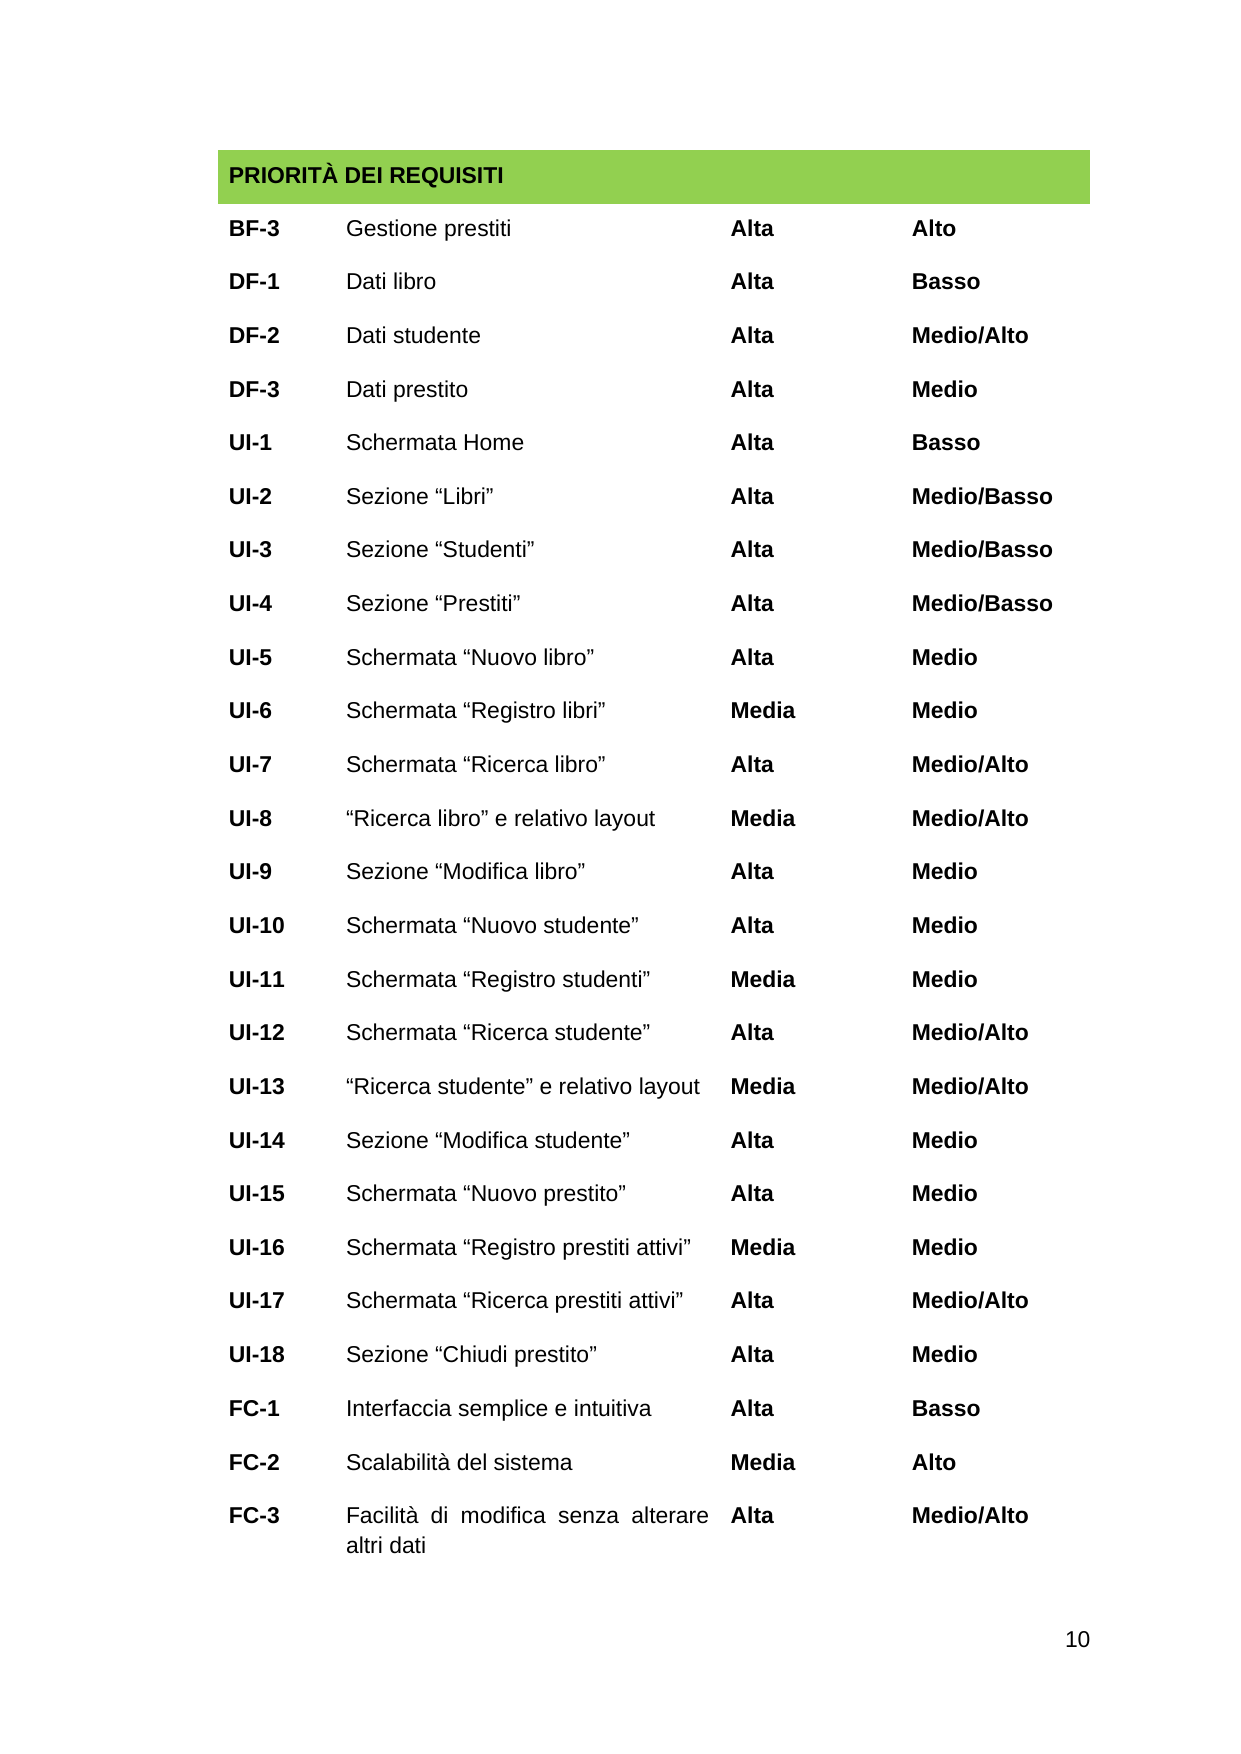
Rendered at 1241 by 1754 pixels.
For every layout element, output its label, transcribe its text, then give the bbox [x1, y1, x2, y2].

table_cell DF-1 [218, 258, 335, 311]
table_cell UI-18 [218, 1331, 335, 1384]
table_cell Sezione “Modifica libro” [335, 848, 720, 902]
table_cell Alta [720, 1170, 901, 1223]
table_cell “Ricerca studente” e relativo layout [335, 1063, 720, 1116]
table_cell UI-11 [218, 955, 335, 1009]
table_cell Medio/Basso [901, 473, 1090, 526]
table_cell Dati studente [335, 311, 720, 365]
table_cell Medio/Alto [901, 1492, 1090, 1573]
table_cell Medio [901, 1331, 1090, 1384]
table_cell UI-16 [218, 1224, 335, 1277]
table_cell Sezione “Studenti” [335, 526, 720, 580]
table_cell Alta [720, 258, 901, 311]
table_cell UI-4 [218, 580, 335, 633]
table_cell Sezione “Chiudi prestito” [335, 1331, 720, 1384]
table_cell UI-12 [218, 1009, 335, 1062]
table_cell BF-3 [218, 204, 335, 258]
table_cell Alta [720, 204, 901, 258]
table_cell FC-2 [218, 1438, 335, 1492]
table_cell Medio/Alto [901, 794, 1090, 848]
table_cell Media [720, 955, 901, 1009]
table_cell Schermata “Nuovo prestito” [335, 1170, 720, 1223]
table_cell Alta [720, 1116, 901, 1170]
table_cell Alta [720, 419, 901, 472]
table_cell Schermata “Registro libri” [335, 687, 720, 741]
table_cell UI-6 [218, 687, 335, 741]
table_cell Basso [901, 258, 1090, 311]
table_cell UI-2 [218, 473, 335, 526]
table_cell UI-5 [218, 633, 335, 687]
table_cell Alta [720, 848, 901, 902]
table_cell Dati prestito [335, 365, 720, 419]
table_cell Alta [720, 1384, 901, 1438]
table_cell Medio/Alto [901, 311, 1090, 365]
table_cell Medio [901, 902, 1090, 955]
table_cell Medio/Alto [901, 1009, 1090, 1062]
table_cell Media [720, 687, 901, 741]
table_cell Alta [720, 741, 901, 794]
table_cell Schermata “Registro prestiti attivi” [335, 1224, 720, 1277]
table_cell Sezione “Prestiti” [335, 580, 720, 633]
table_cell Medio/Alto [901, 1277, 1090, 1331]
table_cell UI-9 [218, 848, 335, 902]
table_cell Alta [720, 902, 901, 955]
table_cell Medio [901, 365, 1090, 419]
table_cell Schermata Home [335, 419, 720, 472]
table_cell Facilità di modifica senza alterare altri dati [335, 1492, 720, 1573]
table_cell Medio [901, 955, 1090, 1009]
table_cell Dati libro [335, 258, 720, 311]
table_cell Media [720, 1438, 901, 1492]
table_cell UI-13 [218, 1063, 335, 1116]
table_cell Scalabilità del sistema [335, 1438, 720, 1492]
table_cell Media [720, 1063, 901, 1116]
table_cell Basso [901, 1384, 1090, 1438]
table_cell Alta [720, 1331, 901, 1384]
table_cell Alta [720, 1492, 901, 1573]
table_cell Schermata “Ricerca studente” [335, 1009, 720, 1062]
table_cell Alta [720, 473, 901, 526]
table_cell “Ricerca libro” e relativo layout [335, 794, 720, 848]
table_cell Schermata “Nuovo studente” [335, 902, 720, 955]
table_cell Medio/Alto [901, 741, 1090, 794]
table_cell Alta [720, 1009, 901, 1062]
table_cell UI-7 [218, 741, 335, 794]
table_cell Media [720, 794, 901, 848]
table_cell Schermata “Ricerca libro” [335, 741, 720, 794]
table_cell Gestione prestiti [335, 204, 720, 258]
table_cell UI-3 [218, 526, 335, 580]
table_cell Alta [720, 365, 901, 419]
table_cell UI-17 [218, 1277, 335, 1331]
table_cell Media [720, 1224, 901, 1277]
table_cell Medio [901, 1224, 1090, 1277]
table_cell Alta [720, 633, 901, 687]
table_cell UI-1 [218, 419, 335, 472]
table_cell Alta [720, 580, 901, 633]
table_cell Medio/Basso [901, 526, 1090, 580]
table_cell Schermata “Nuovo libro” [335, 633, 720, 687]
table_header PRIORITÀ DEI REQUISITI [218, 150, 1090, 204]
table_cell DF-3 [218, 365, 335, 419]
table_cell FC-3 [218, 1492, 335, 1573]
table_cell Alto [901, 204, 1090, 258]
table_cell Schermata “Registro studenti” [335, 955, 720, 1009]
table_cell UI-14 [218, 1116, 335, 1170]
table_cell Sezione “Modifica studente” [335, 1116, 720, 1170]
table_cell Basso [901, 419, 1090, 472]
table_cell Medio [901, 687, 1090, 741]
table_cell Alta [720, 526, 901, 580]
table_cell UI-8 [218, 794, 335, 848]
table_cell Sezione “Libri” [335, 473, 720, 526]
table_cell Medio [901, 1116, 1090, 1170]
table_cell FC-1 [218, 1384, 335, 1438]
table_cell UI-15 [218, 1170, 335, 1223]
table_cell Medio [901, 848, 1090, 902]
table_cell Medio [901, 1170, 1090, 1223]
table_cell Alto [901, 1438, 1090, 1492]
table_cell DF-2 [218, 311, 335, 365]
table_cell Schermata “Ricerca prestiti attivi” [335, 1277, 720, 1331]
table_cell Interfaccia semplice e intuitiva [335, 1384, 720, 1438]
table_cell Alta [720, 311, 901, 365]
table_cell Alta [720, 1277, 901, 1331]
table_cell Medio/Basso [901, 580, 1090, 633]
table_cell Medio [901, 633, 1090, 687]
table_cell UI-10 [218, 902, 335, 955]
table_cell Medio/Alto [901, 1063, 1090, 1116]
